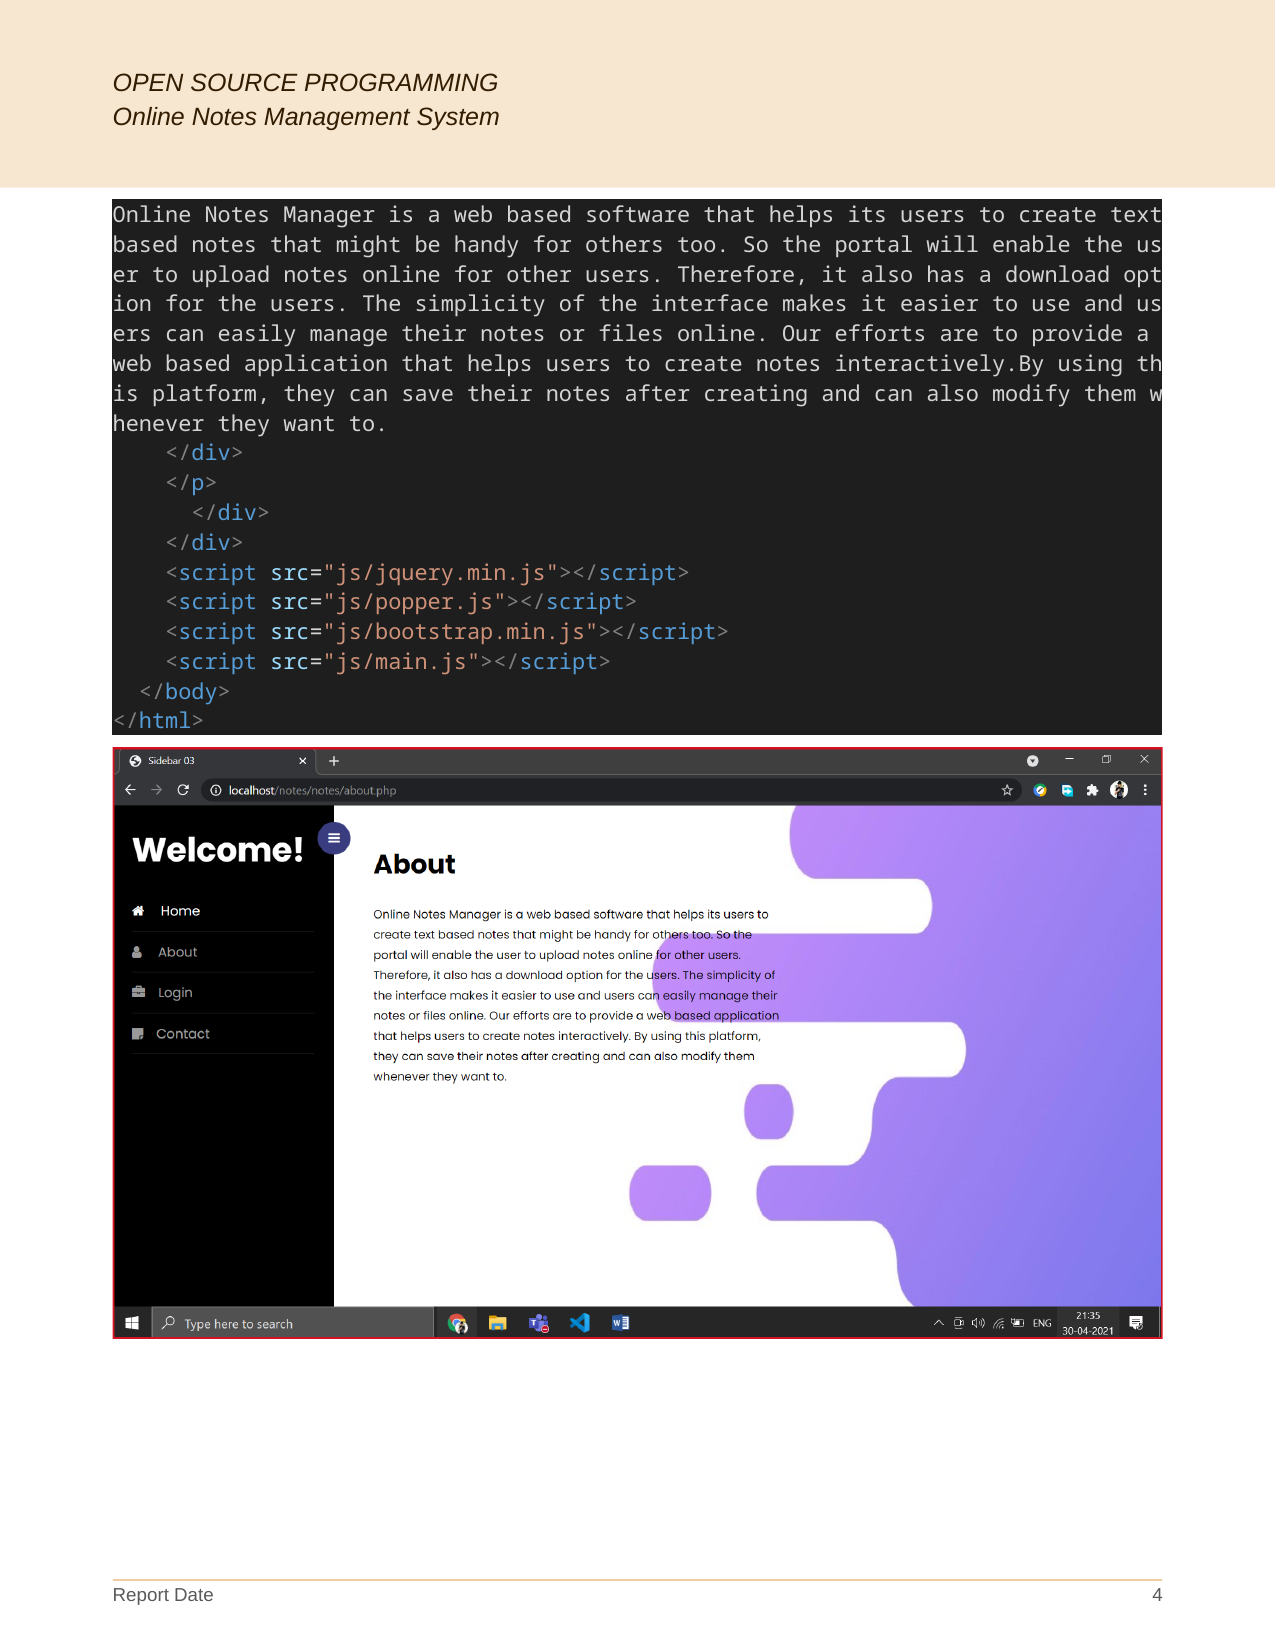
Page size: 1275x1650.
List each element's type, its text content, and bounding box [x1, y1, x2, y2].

text Online Notes Manager is a web based software that helps its users to create text based notes that might be handy for others too. So the portal will enable the user to upload notes online for other users. Therefore, it also has a download option for the users. The simplicity of the interface makes it easier to use and users can easily manage their notes or files online. Our efforts are to provide a web based application that helps users to create notes interactively.By using this platform, they can save their notes after creating and can also modify them whenever they want to. [112, 199, 1162, 437]
text </p> [112, 467, 1162, 497]
text <script src="js/jquery.min.js"></script> [112, 556, 1162, 586]
text </html> [112, 705, 1162, 735]
text </div> [112, 527, 1162, 556]
picture [112, 747, 1163, 1339]
text </body> [112, 676, 1162, 705]
text <script src="js/popper.js"></script> [112, 586, 1162, 616]
text </div> [112, 497, 1162, 527]
text <script src="js/main.js"></script> [112, 646, 1162, 676]
text <script src="js/bootstrap.min.js"></script> [112, 616, 1162, 646]
text </div> [112, 437, 1162, 467]
